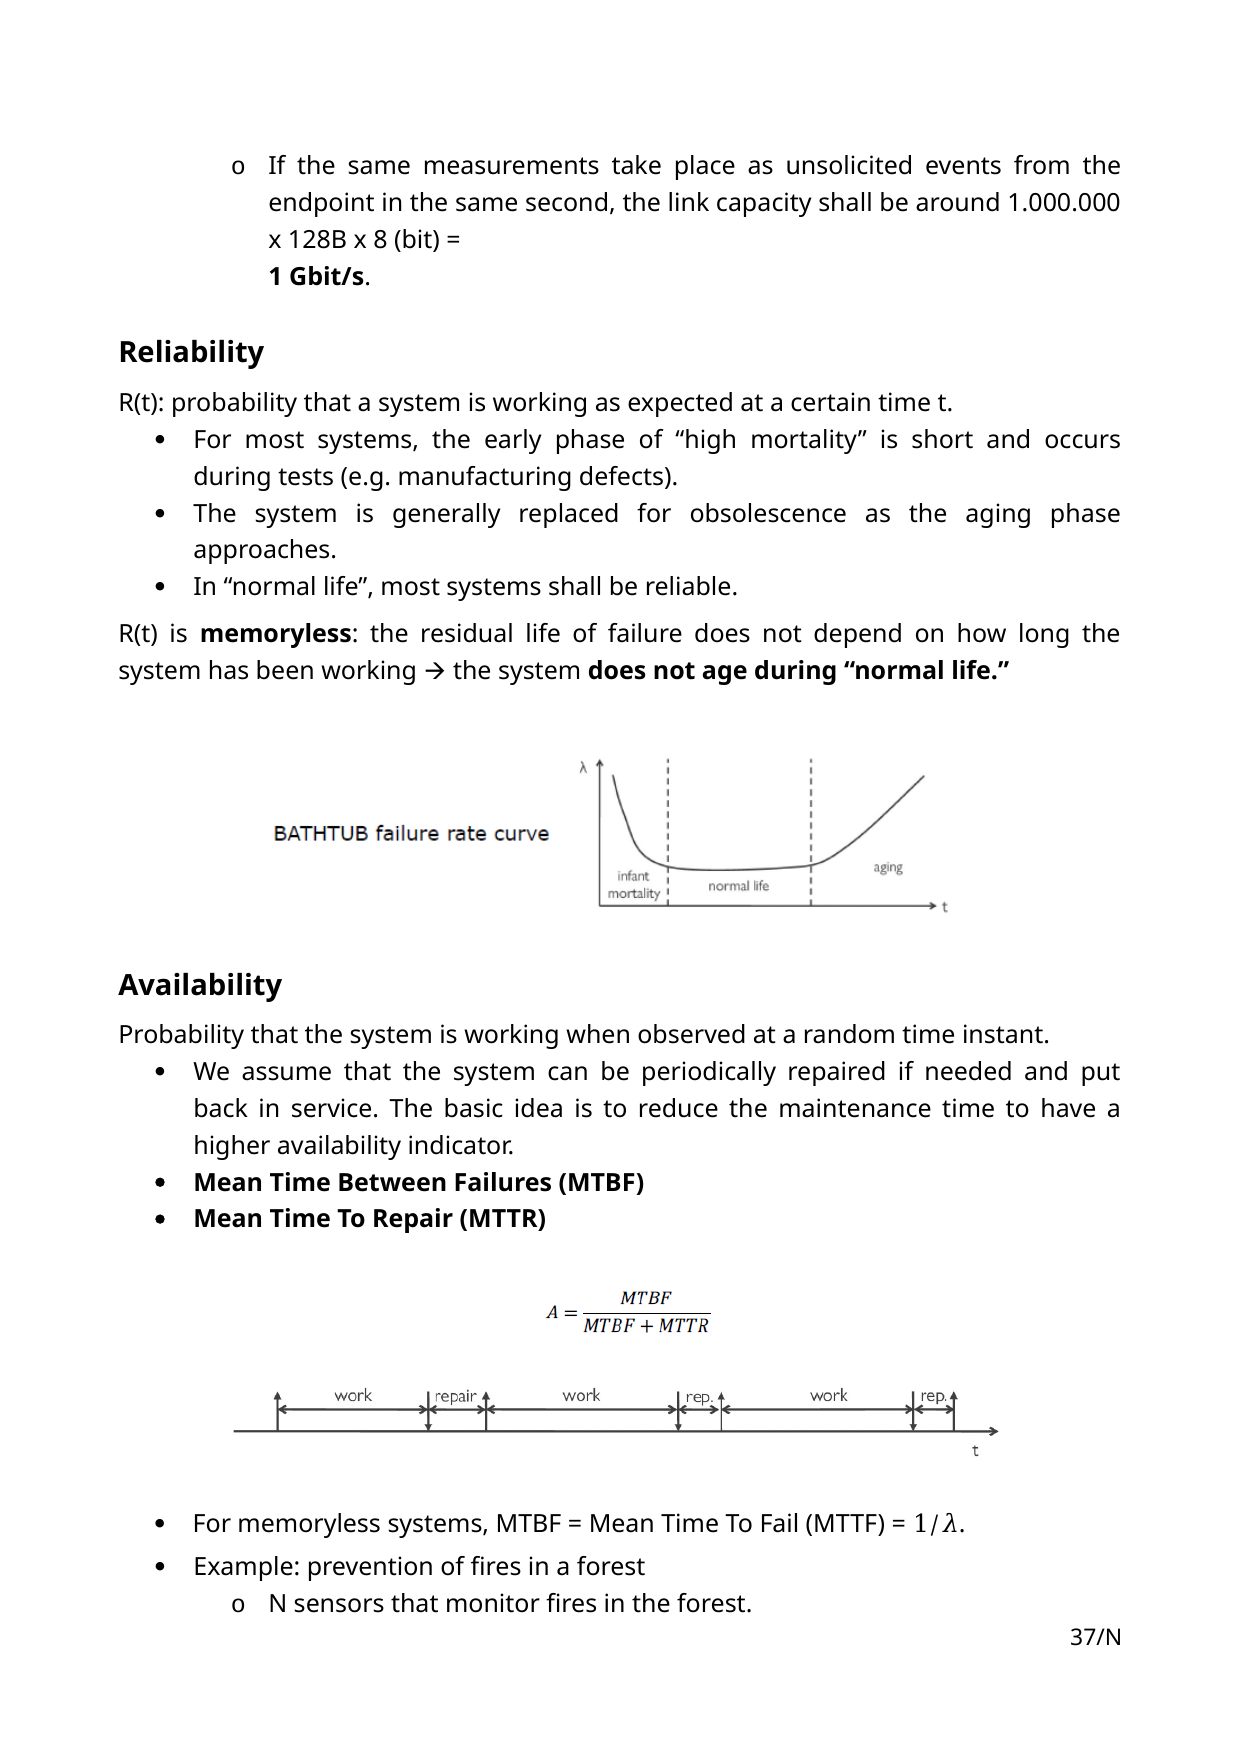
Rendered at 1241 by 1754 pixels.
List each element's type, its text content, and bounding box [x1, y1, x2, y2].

list Example: prevention of fires in a forest [156, 1549, 1122, 1583]
list The system is generally replaced for obsolescence as the aging phase approaches. [156, 495, 1122, 566]
list N sensors that monitor fires in the forest. [231, 1586, 1122, 1620]
text Reliability [118, 332, 1122, 371]
list 1 Gbit/s. [268, 258, 1122, 292]
list In “normal life”, most systems shall be reliable. [156, 569, 1122, 603]
text Probability that the system is working when observed at a random time instant. [118, 1017, 1122, 1051]
list Mean Time To Repair (MTTR) [156, 1201, 1122, 1235]
picture [261, 726, 979, 925]
list For most systems, the early phase of “high mortality” is short and occurs during tests (e.g. manufacturing defects). [156, 422, 1122, 492]
list For memoryless systems, MTBF = Mean Time To Fail (MTTF) = 1/𝜆. [155, 1506, 1122, 1540]
text R(t) is memoryless: the residual life of failure does not depend on how long the system has been working the system does not age during “normal life.” [118, 616, 1122, 687]
list We assume that the system can be periodically repaired if needed and put back in service. The basic idea is to reduce the maintenance time to have a higher availability indicator. [156, 1054, 1122, 1162]
list Mean Time Between Failures (MTBF) [156, 1164, 1122, 1198]
picture [233, 1274, 1007, 1467]
text Availability [118, 964, 1122, 1004]
list If the same measurements take place as unsolicited events from the endpoint in the same second, the link capacity shall be around 1.000.000 x 128B x 8 (bit) = [231, 148, 1122, 255]
text R(t): probability that a system is working as expected at a certain time t. [118, 385, 1122, 419]
